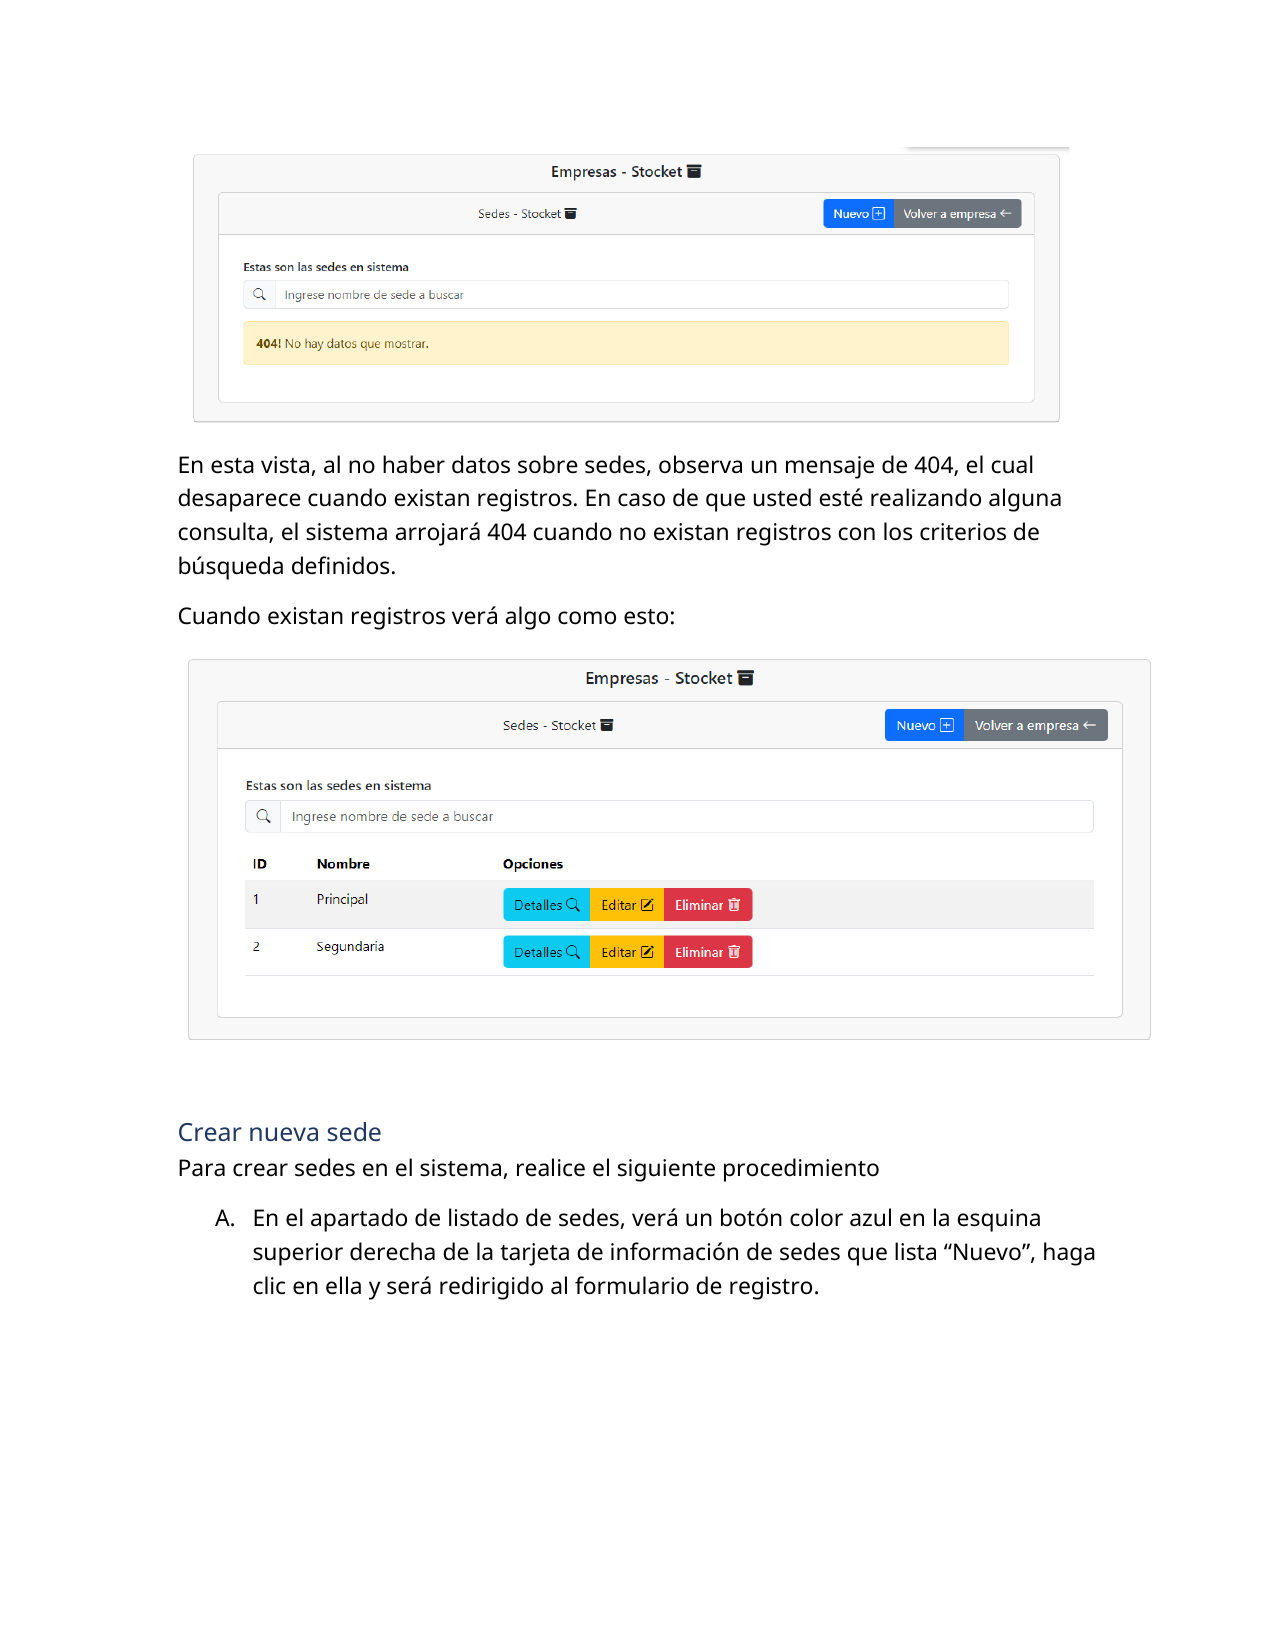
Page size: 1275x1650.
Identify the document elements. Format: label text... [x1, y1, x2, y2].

subtitle Crear nueva sede [177, 1115, 1098, 1149]
text En esta vista, al no haber datos sobre sedes, observa un mensaje de 404, el cual desaparece cuando existan registros. En caso de que usted esté realizando alguna consulta, el sistema arrojará 404 cuando no existan registros con los criterios de búsqueda definidos. [177, 448, 1098, 581]
picture [177, 650, 1166, 1046]
text Cuando existan registros verá algo como esto: [177, 600, 1098, 631]
list En el apartado de listado de sedes, verá un botón color azul en la esquina superior derecha de la tarjeta de información de sedes que lista “Nuevo”, haga clic en ella y será redirigido al formulario de registro. [215, 1202, 1098, 1301]
text Para crear sedes en el sistema, realice el siguiente procedimiento [177, 1152, 1098, 1183]
picture [177, 147, 1070, 430]
